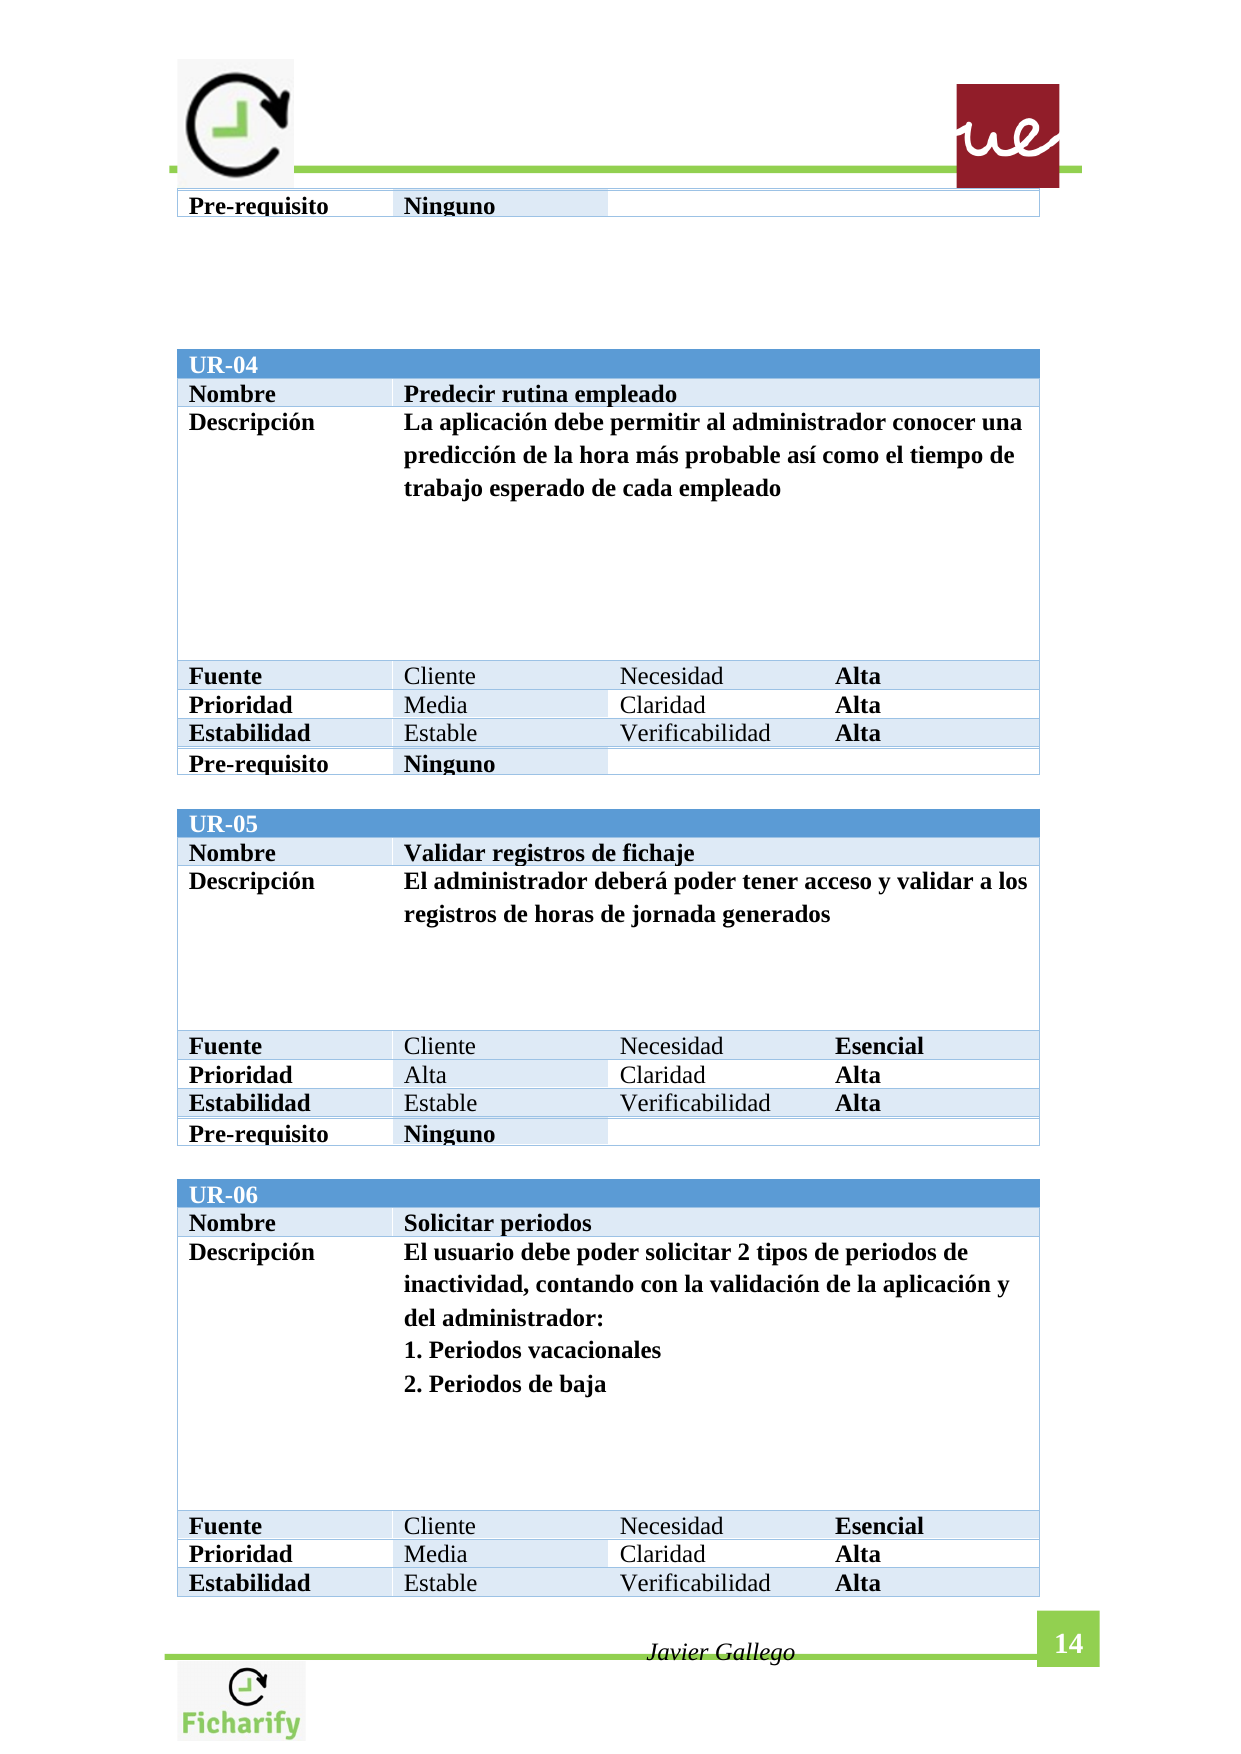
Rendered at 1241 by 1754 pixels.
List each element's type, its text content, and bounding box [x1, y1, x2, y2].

table_cell [824, 191, 1039, 216]
table_cell Esencial [824, 1511, 1039, 1538]
table_cell [824, 749, 1039, 774]
table_header UR-05 [178, 810, 1039, 837]
table_cell Alta [824, 690, 1039, 717]
table_cell [608, 1119, 824, 1144]
table_cell Cliente [393, 1031, 608, 1059]
table_cell Necesidad [608, 661, 824, 689]
table_cell Estabilidad [178, 719, 392, 746]
table_cell Alta [824, 1568, 1039, 1596]
picture [177, 59, 294, 188]
table_cell Descripción [178, 866, 392, 1030]
table_header UR-04 [178, 350, 1039, 378]
table_cell Ninguno [393, 1119, 608, 1144]
table_cell El administrador deberá poder tener acceso y validar a los registros de horas de jornada generados [393, 866, 1039, 1030]
table_cell Media [393, 1540, 608, 1567]
table_cell Prioridad [178, 690, 392, 717]
table_cell Ninguno [393, 191, 608, 216]
table_cell Estable [393, 719, 608, 746]
table_cell Esencial [824, 1031, 1039, 1059]
table_cell El usuario debe poder solicitar 2 tipos de periodos de inactividad, contando con la validación de la aplicación y del administrador: 1. Periodos vacacionales 2. Periodos de baja [393, 1237, 1039, 1510]
table_cell [608, 749, 824, 774]
table_cell Verificabilidad [608, 1568, 824, 1596]
table_cell Cliente [393, 1511, 608, 1538]
table_cell Verificabilidad [608, 719, 824, 746]
table_cell Fuente [178, 1511, 392, 1538]
table_cell Alta [824, 1089, 1039, 1116]
table_cell Estable [393, 1089, 608, 1116]
table_header UR-06 [178, 1180, 1039, 1207]
table_cell Claridad [608, 690, 824, 717]
table_cell Validar registros de fichaje [393, 838, 1039, 865]
table_cell Estable [393, 1568, 608, 1596]
table_cell Fuente [178, 1031, 392, 1059]
table_cell [824, 1119, 1039, 1144]
table_cell Alta [393, 1060, 608, 1087]
table_cell Verificabilidad [608, 1089, 824, 1116]
table_cell Cliente [393, 661, 608, 689]
table_cell Alta [824, 719, 1039, 746]
picture [177, 1661, 306, 1741]
table_cell Descripción [178, 1237, 392, 1510]
table_cell Nombre [178, 1208, 392, 1236]
table_cell Estabilidad [178, 1089, 392, 1116]
table_cell Claridad [608, 1060, 824, 1087]
picture [956, 84, 1060, 188]
table_cell Nombre [178, 838, 392, 865]
table_cell Pre-requisito [178, 749, 392, 774]
table_cell Estabilidad [178, 1568, 392, 1596]
table_cell Predecir rutina empleado [393, 379, 1039, 406]
table_cell [608, 191, 824, 216]
table_cell Claridad [608, 1540, 824, 1567]
table_cell Alta [824, 1540, 1039, 1567]
table_cell Alta [824, 1060, 1039, 1087]
table_cell Alta [824, 661, 1039, 689]
table_cell Ninguno [393, 749, 608, 774]
table_cell Prioridad [178, 1060, 392, 1087]
table_cell Fuente [178, 661, 392, 689]
table_cell Necesidad [608, 1031, 824, 1059]
table_cell Solicitar periodos [393, 1208, 1039, 1236]
table_cell Pre-requisito [178, 191, 392, 216]
table_cell La aplicación debe permitir al administrador conocer una predicción de la hora más probable así como el tiempo de trabajo esperado de cada empleado [393, 407, 1039, 660]
table_cell Media [393, 690, 608, 717]
table_cell Necesidad [608, 1511, 824, 1538]
table_cell Pre-requisito [178, 1119, 392, 1144]
table_cell Nombre [178, 379, 392, 406]
table_cell Prioridad [178, 1540, 392, 1567]
table_cell Descripción [178, 407, 392, 660]
